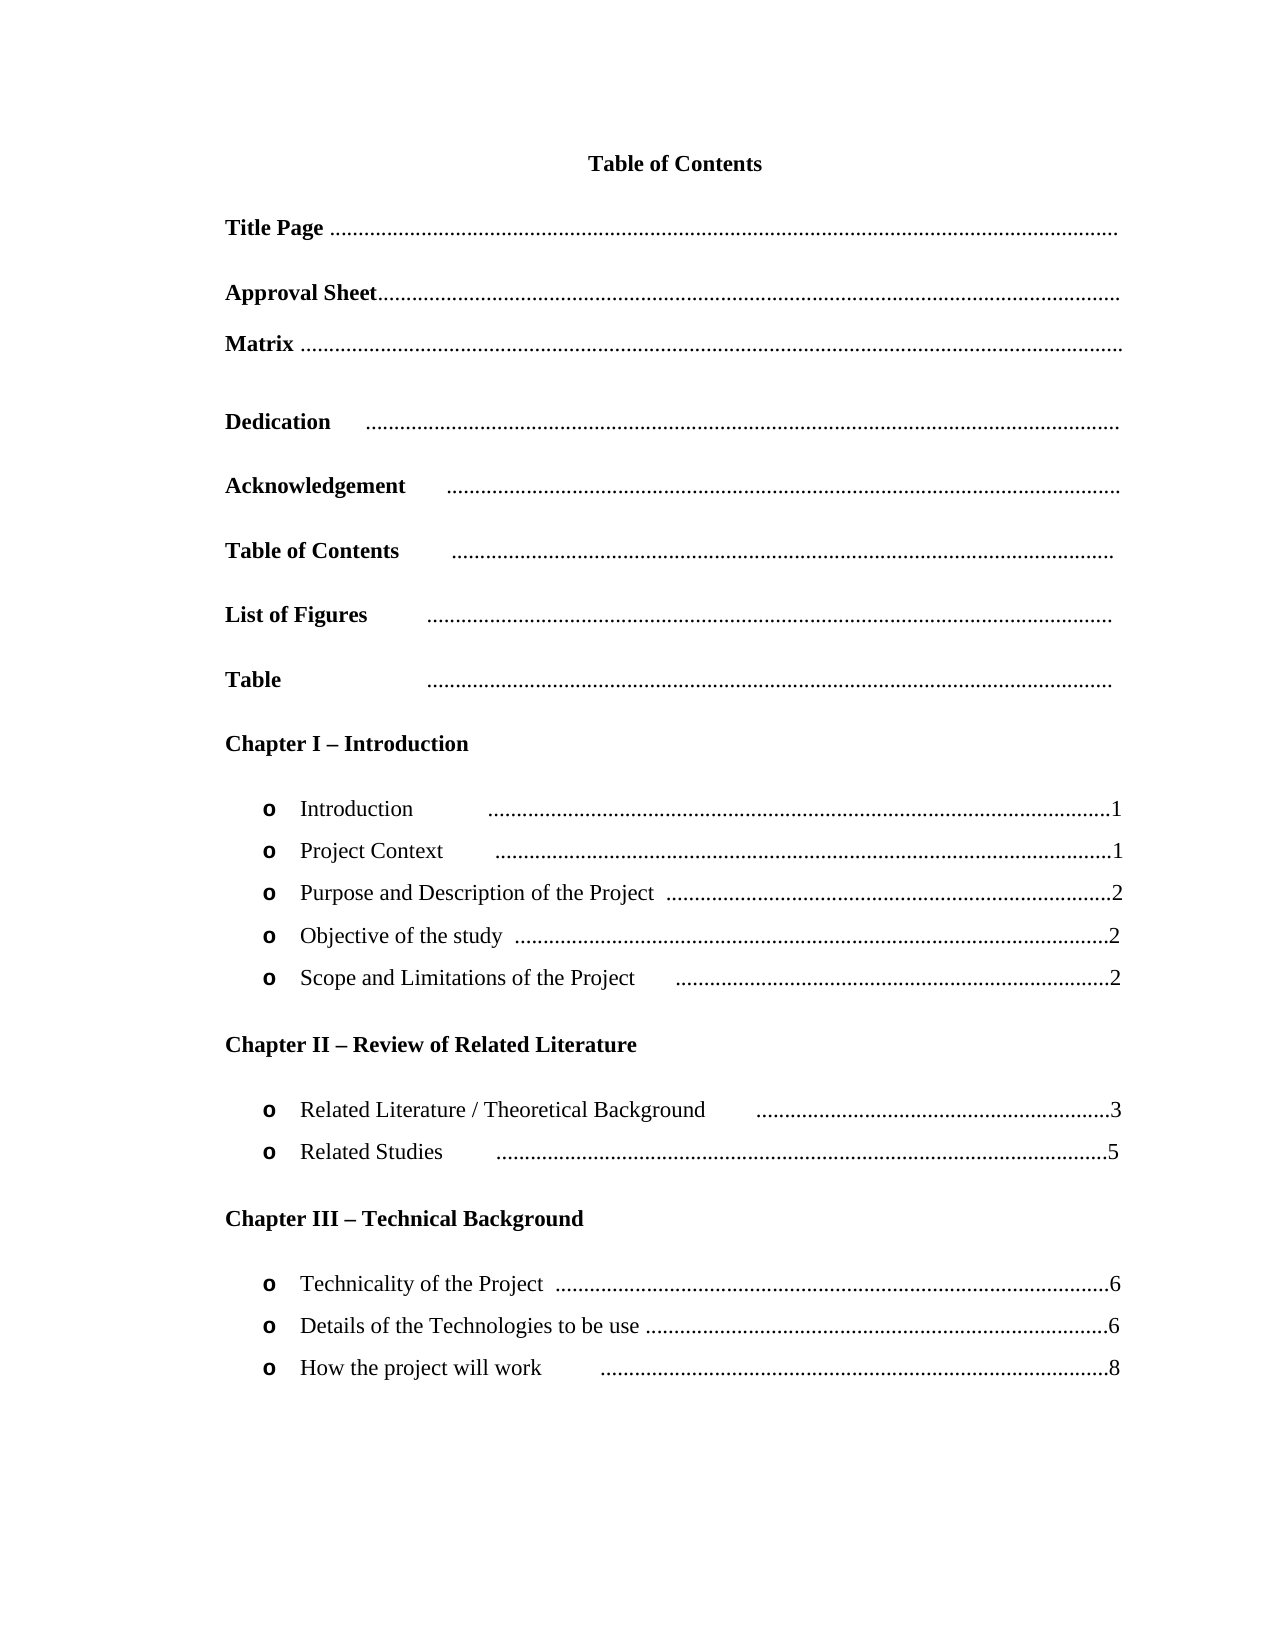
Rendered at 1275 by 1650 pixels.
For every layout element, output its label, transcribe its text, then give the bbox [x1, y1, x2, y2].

text List of Figures ........................................................................................................................ [225, 601, 1125, 628]
list Project Context ............................................................................................................1 [262, 837, 1125, 865]
list Related Studies ...........................................................................................................5 [262, 1138, 1125, 1166]
list Technicality of the Project .................................................................................................6 [262, 1270, 1125, 1298]
text Table ........................................................................................................................ [225, 666, 1125, 692]
text Dedication .................................................................................................................................... [225, 408, 1125, 434]
text Title Page .......................................................................................................................................... [225, 214, 1125, 241]
text Approval Sheet.................................................................................................................................. [225, 279, 1125, 305]
list Details of the Technologies to be use .................................................................................6 [262, 1312, 1125, 1340]
list Introduction .............................................................................................................1 [262, 795, 1125, 823]
text Matrix ................................................................................................................................................ [225, 330, 1125, 383]
text Table of Contents .................................................................................................................... [225, 537, 1125, 563]
list Related Literature / Theoretical Background ..............................................................3 [262, 1096, 1125, 1124]
text Chapter III – Technical Background [225, 1205, 1125, 1232]
list Objective of the study ........................................................................................................2 [262, 922, 1125, 950]
text Acknowledgement ...................................................................................................................... [225, 472, 1125, 499]
text Chapter I – Introduction [225, 730, 1125, 757]
text Chapter II – Review of Related Literature [225, 1031, 1125, 1058]
list How the project will work .........................................................................................8 [262, 1354, 1125, 1383]
list Purpose and Description of the Project ..............................................................................2 [262, 879, 1125, 908]
list Scope and Limitations of the Project ............................................................................2 [262, 964, 1125, 992]
text Table of Contents [225, 150, 1125, 176]
